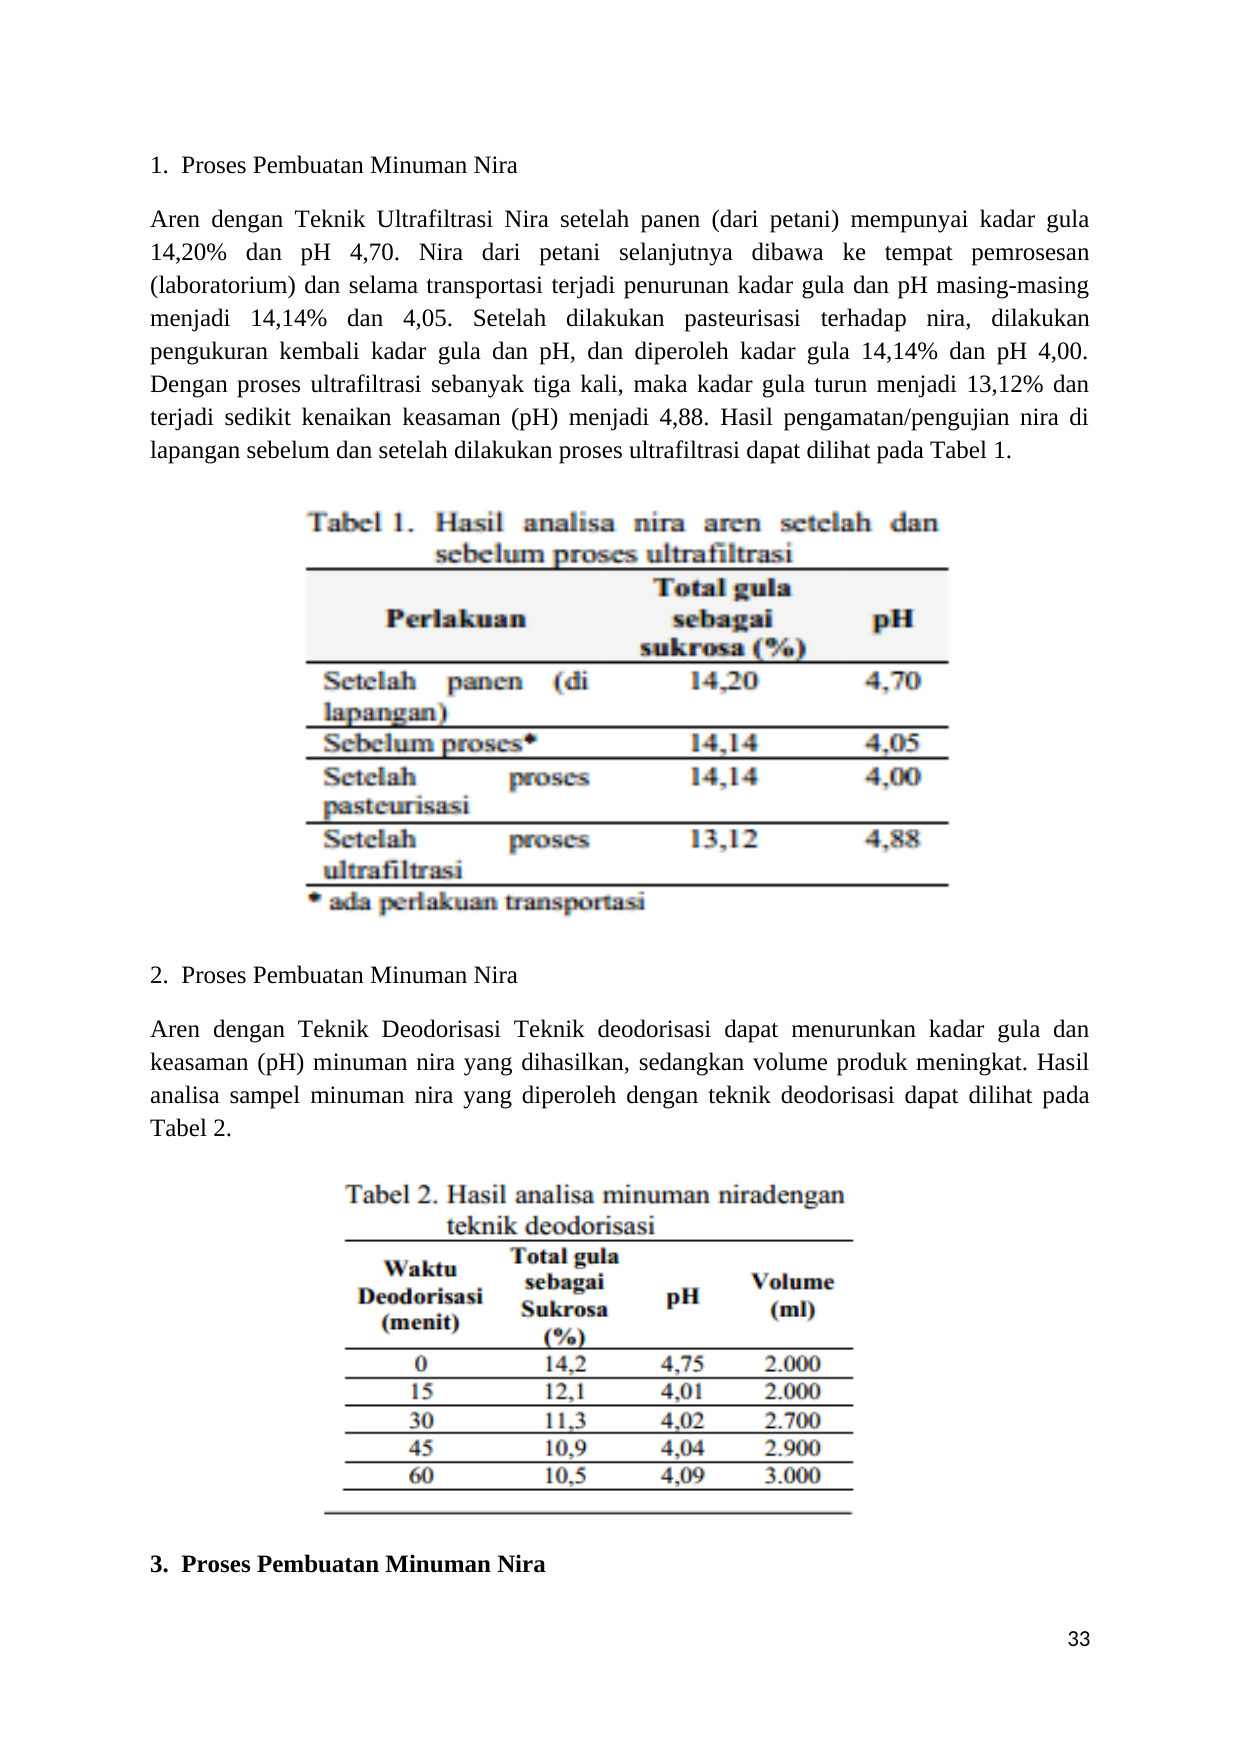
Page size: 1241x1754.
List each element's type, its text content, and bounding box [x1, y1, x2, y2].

text Aren dengan Teknik Ultrafiltrasi Nira setelah panen (dari petani) mempunyai kadar gula 14,20% dan pH 4,70. Nira dari petani selanjutnya dibawa ke tempat pemrosesan (laboratorium) dan selama transportasi terjadi penurunan kadar gula dan pH masing-masing menjadi 14,14% dan 4,05. Setelah dilakukan pasteurisasi terhadap nira, dilakukan pengukuran kembali kadar gula dan pH, dan diperoleh kadar gula 14,14% dan pH 4,00. Dengan proses ultrafiltrasi sebanyak tiga kali, maka kadar gula turun menjadi 13,12% dan terjadi sedikit kenaikan keasaman (pH) menjadi 4,88. Hasil pengamatan/pengujian nira di lapangan sebelum dan setelah dilakukan proses ultrafiltrasi dapat dilihat pada Tabel 1. [150, 204, 1090, 464]
text 1. Proses Pembuatan Minuman Nira [150, 150, 1090, 179]
picture [259, 488, 981, 936]
text 3. Proses Pembuatan Minuman Nira [150, 1549, 1090, 1578]
picture [324, 1167, 916, 1525]
text 2. Proses Pembuatan Minuman Nira [150, 960, 1090, 989]
text Aren dengan Teknik Deodorisasi Teknik deodorisasi dapat menurunkan kadar gula dan keasaman (pH) minuman nira yang dihasilkan, sedangkan volume produk meningkat. Hasil analisa sampel minuman nira yang diperoleh dengan teknik deodorisasi dapat dilihat pada Tabel 2. [150, 1014, 1090, 1142]
